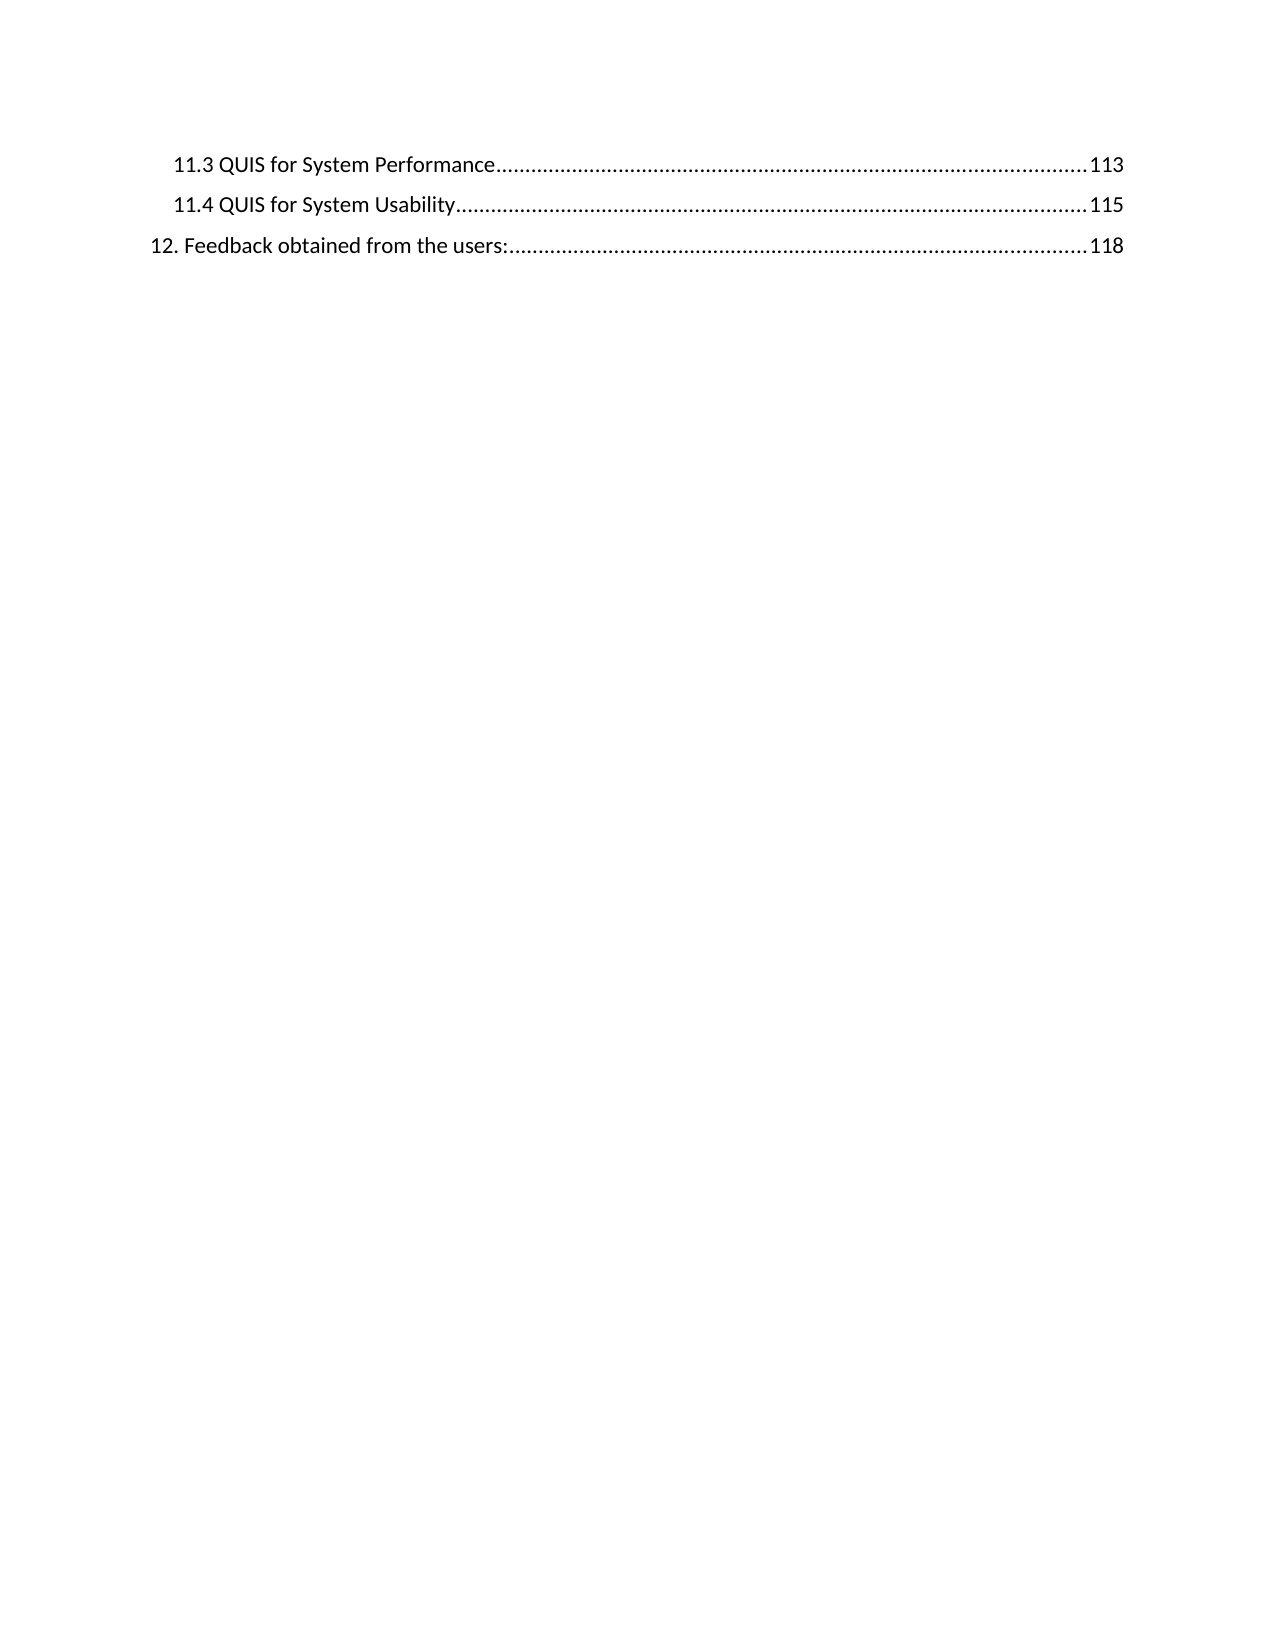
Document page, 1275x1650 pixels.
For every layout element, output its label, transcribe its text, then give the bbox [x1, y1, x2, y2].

text 12. Feedback obtained from the users: 118 [150, 231, 1125, 259]
text 11.3 QUIS for System Performance 113 [173, 150, 1125, 178]
text 11.4 QUIS for System Usability 115 [173, 191, 1125, 219]
